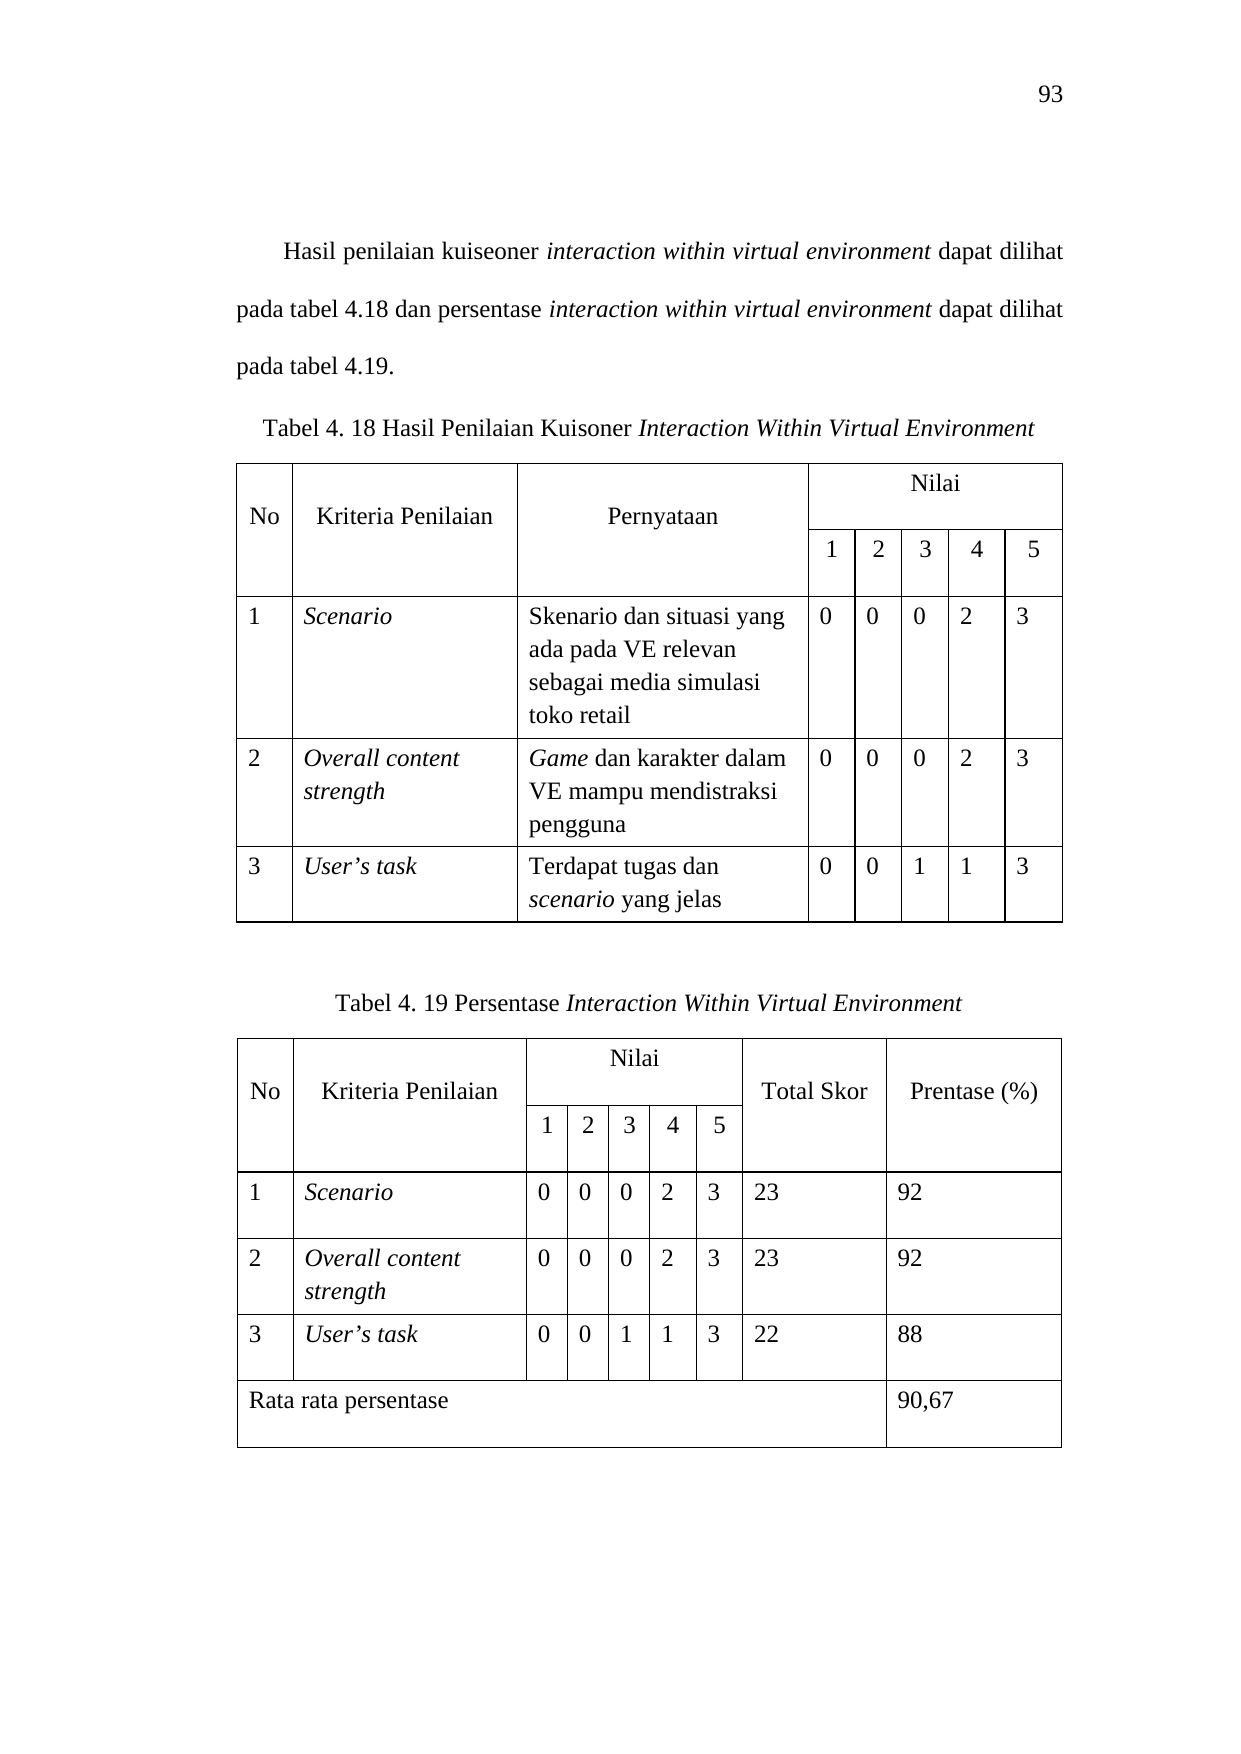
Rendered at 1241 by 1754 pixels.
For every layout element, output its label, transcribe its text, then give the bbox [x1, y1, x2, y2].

table_cell 22 [743, 1315, 886, 1380]
table_cell 4 [650, 1106, 696, 1171]
table_cell 88 [887, 1315, 1061, 1380]
table_header Total Skor [743, 1039, 886, 1171]
table_cell 0 [527, 1173, 567, 1238]
table_cell 0 [527, 1239, 567, 1313]
table_cell 1 [949, 847, 1004, 921]
table_cell 2 [237, 739, 292, 846]
table_cell 0 [568, 1239, 608, 1313]
table_cell 3 [237, 847, 292, 921]
table_cell 1 [650, 1315, 696, 1380]
table_cell 1 [609, 1315, 649, 1380]
table_cell 1 [902, 847, 948, 921]
table_cell 1 [238, 1173, 293, 1238]
table_cell 1 [809, 530, 854, 596]
table_cell 0 [609, 1239, 649, 1313]
table_cell 2 [568, 1106, 608, 1171]
table_cell 3 [697, 1239, 742, 1313]
table_cell 0 [568, 1173, 608, 1238]
table_cell Overall content strength [294, 1239, 526, 1313]
table_cell 2 [238, 1239, 293, 1313]
table_cell 23 [743, 1239, 886, 1313]
table_cell 1 [527, 1106, 567, 1171]
text Tabel 4. Hasil Penilaian Kuisoner Interaction Within Virtual Environment [236, 413, 1063, 442]
table_header Pernyataan [518, 464, 808, 596]
table_header No [238, 1039, 293, 1171]
table_cell 0 [856, 847, 901, 921]
table_cell Rata rata persentase [238, 1381, 886, 1447]
table_cell 0 [902, 739, 948, 846]
table_cell 3 [697, 1173, 742, 1238]
table_header Kriteria Penilaian [293, 464, 517, 596]
table_cell 3 [1006, 739, 1062, 846]
table_cell Terdapat tugas dan scenario yang jelas [518, 847, 808, 921]
table_cell 5 [697, 1106, 742, 1171]
table_header Kriteria Penilaian [294, 1039, 526, 1171]
table_cell 3 [902, 530, 948, 596]
table_cell 0 [856, 739, 901, 846]
table_cell 92 [887, 1239, 1061, 1313]
table_cell 92 [887, 1173, 1061, 1238]
table_cell 0 [856, 597, 901, 737]
table_cell 2 [650, 1173, 696, 1238]
table_header Nilai [809, 464, 1062, 529]
table_cell 1 [237, 597, 292, 737]
table_cell 2 [949, 597, 1004, 737]
table_cell 0 [809, 847, 854, 921]
table_cell 0 [527, 1315, 567, 1380]
table_cell 4 [949, 530, 1004, 596]
table_cell 0 [809, 739, 854, 846]
table_cell 3 [697, 1315, 742, 1380]
table_cell Skenario dan situasi yang ada pada VE relevan sebagai media simulasi toko retail [518, 597, 808, 737]
table_header No [237, 464, 292, 596]
table_cell 3 [1006, 597, 1062, 737]
table_cell 0 [609, 1173, 649, 1238]
table_cell 3 [238, 1315, 293, 1380]
table_cell Game dan karakter dalam VE mampu mendistraksi pengguna [518, 739, 808, 846]
table_cell 3 [1006, 847, 1062, 921]
table_cell 0 [902, 597, 948, 737]
table_cell Scenario [293, 597, 517, 737]
table_cell User’s task [294, 1315, 526, 1380]
table_cell Overall content strength [293, 739, 517, 846]
table_cell Scenario [294, 1173, 526, 1238]
table_cell 2 [949, 739, 1004, 846]
table_cell 3 [609, 1106, 649, 1171]
table_cell 0 [568, 1315, 608, 1380]
table_cell 2 [650, 1239, 696, 1313]
table_cell 23 [743, 1173, 886, 1238]
text Hasil penilaian kuiseoner interaction within virtual environment dapat dilihat pada tabel 4.18 dan persentase interaction within virtual environment dapat dilihat pada tabel 4.19. [236, 236, 1063, 380]
table_cell 2 [856, 530, 901, 596]
table_cell 5 [1006, 530, 1062, 596]
table_cell 0 [809, 597, 854, 737]
table_header Prentase (%) [887, 1039, 1061, 1171]
table_header Nilai [527, 1039, 742, 1104]
table_cell User’s task [293, 847, 517, 921]
table_cell 90,67 [887, 1381, 1061, 1447]
text Tabel 4. Persentase Interaction Within Virtual Environment [236, 988, 1063, 1017]
